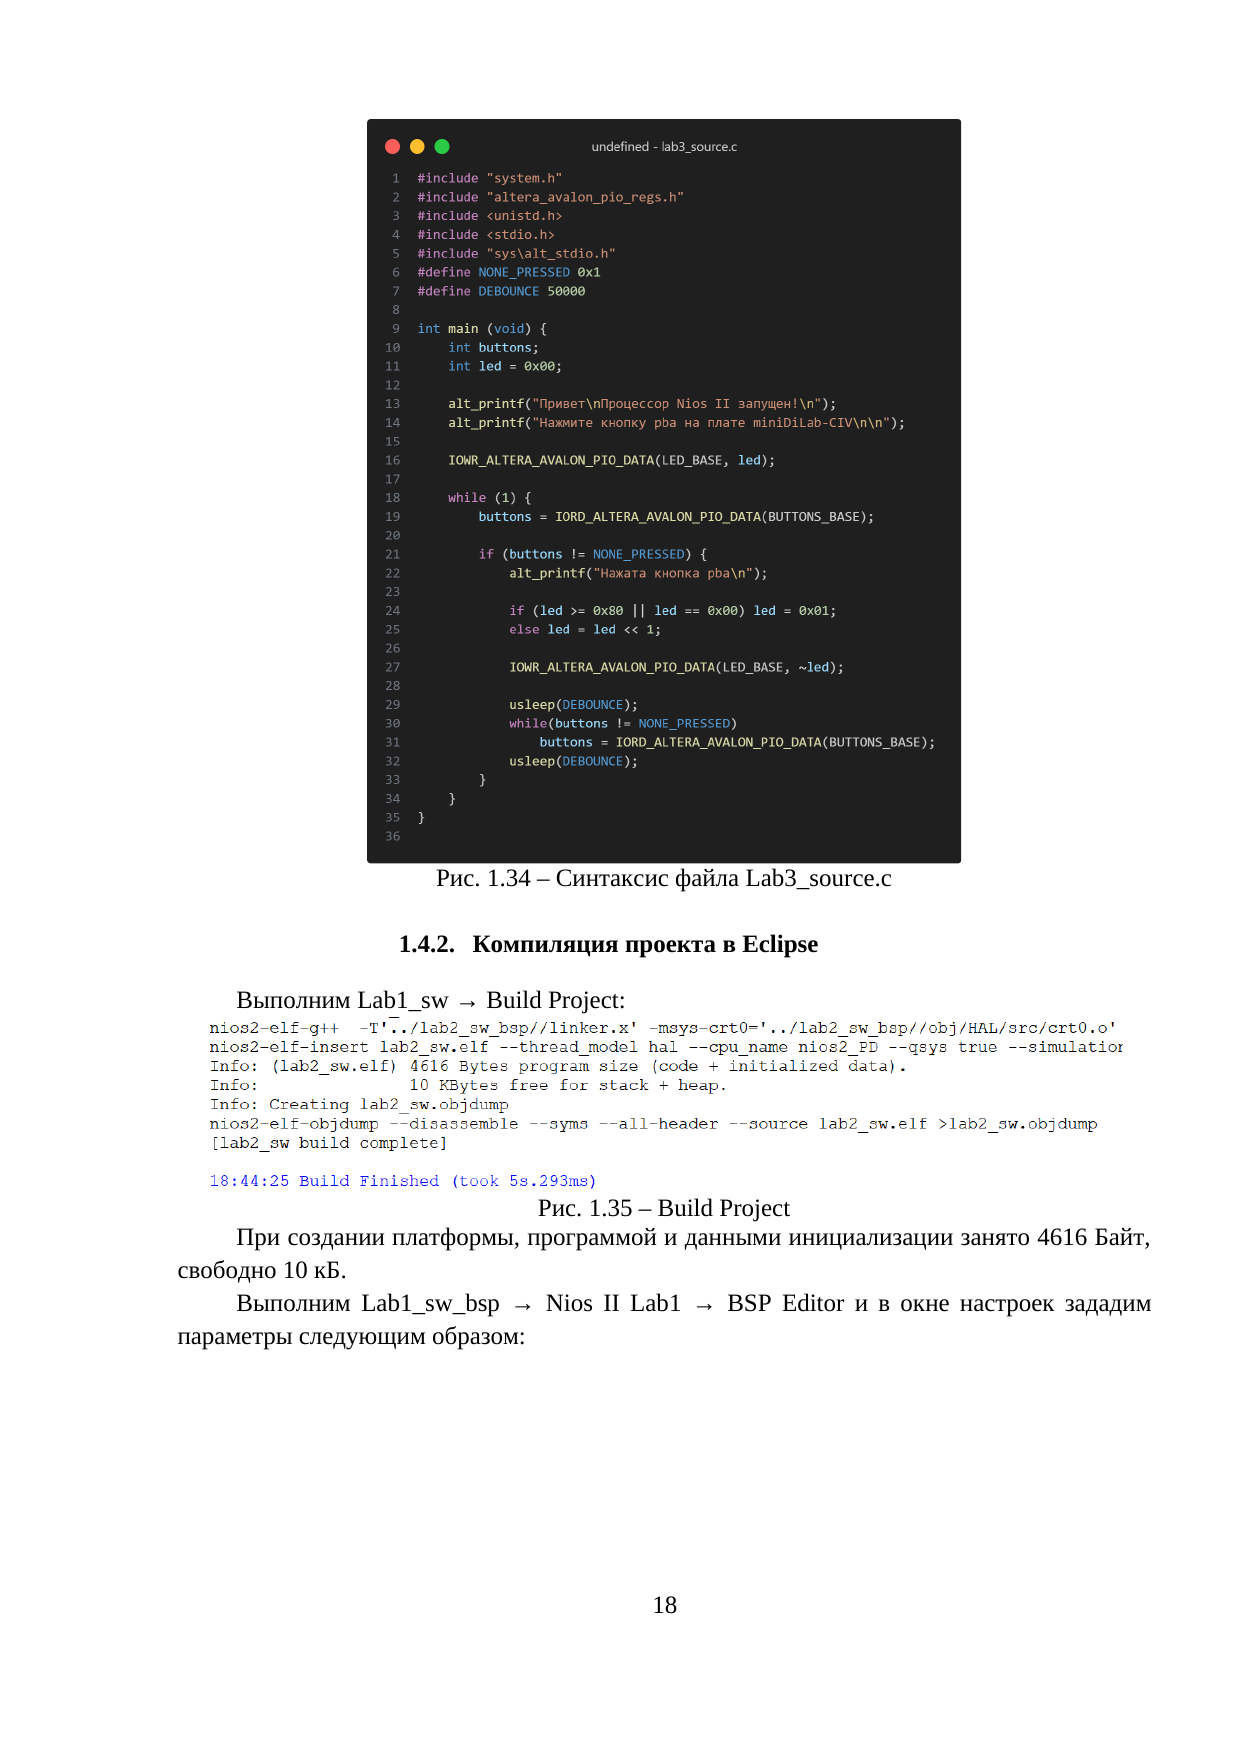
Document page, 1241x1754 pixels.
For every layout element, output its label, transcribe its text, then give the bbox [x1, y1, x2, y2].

text При создании платформы, программой и данными инициализации занято 4616 Байт, свободно 10 кБ. [177, 1222, 1152, 1284]
text Выполним Lab1_sw_bsp → Nios II Lab1 → BSP Editor и в окне настроек зададим параметры следующим образом: [177, 1288, 1152, 1350]
picture [366, 118, 962, 864]
text Рис. 1.35 – Build Project [176, 1193, 1152, 1222]
subtitle Компиляция проекта в Eclipse [340, 929, 1152, 958]
text Выполним Lab1_sw → Build Project: [177, 985, 1152, 1013]
text Рис. 1.34 – Синтаксис файла Lab3_source.c [176, 863, 1152, 892]
picture [205, 1017, 1123, 1194]
